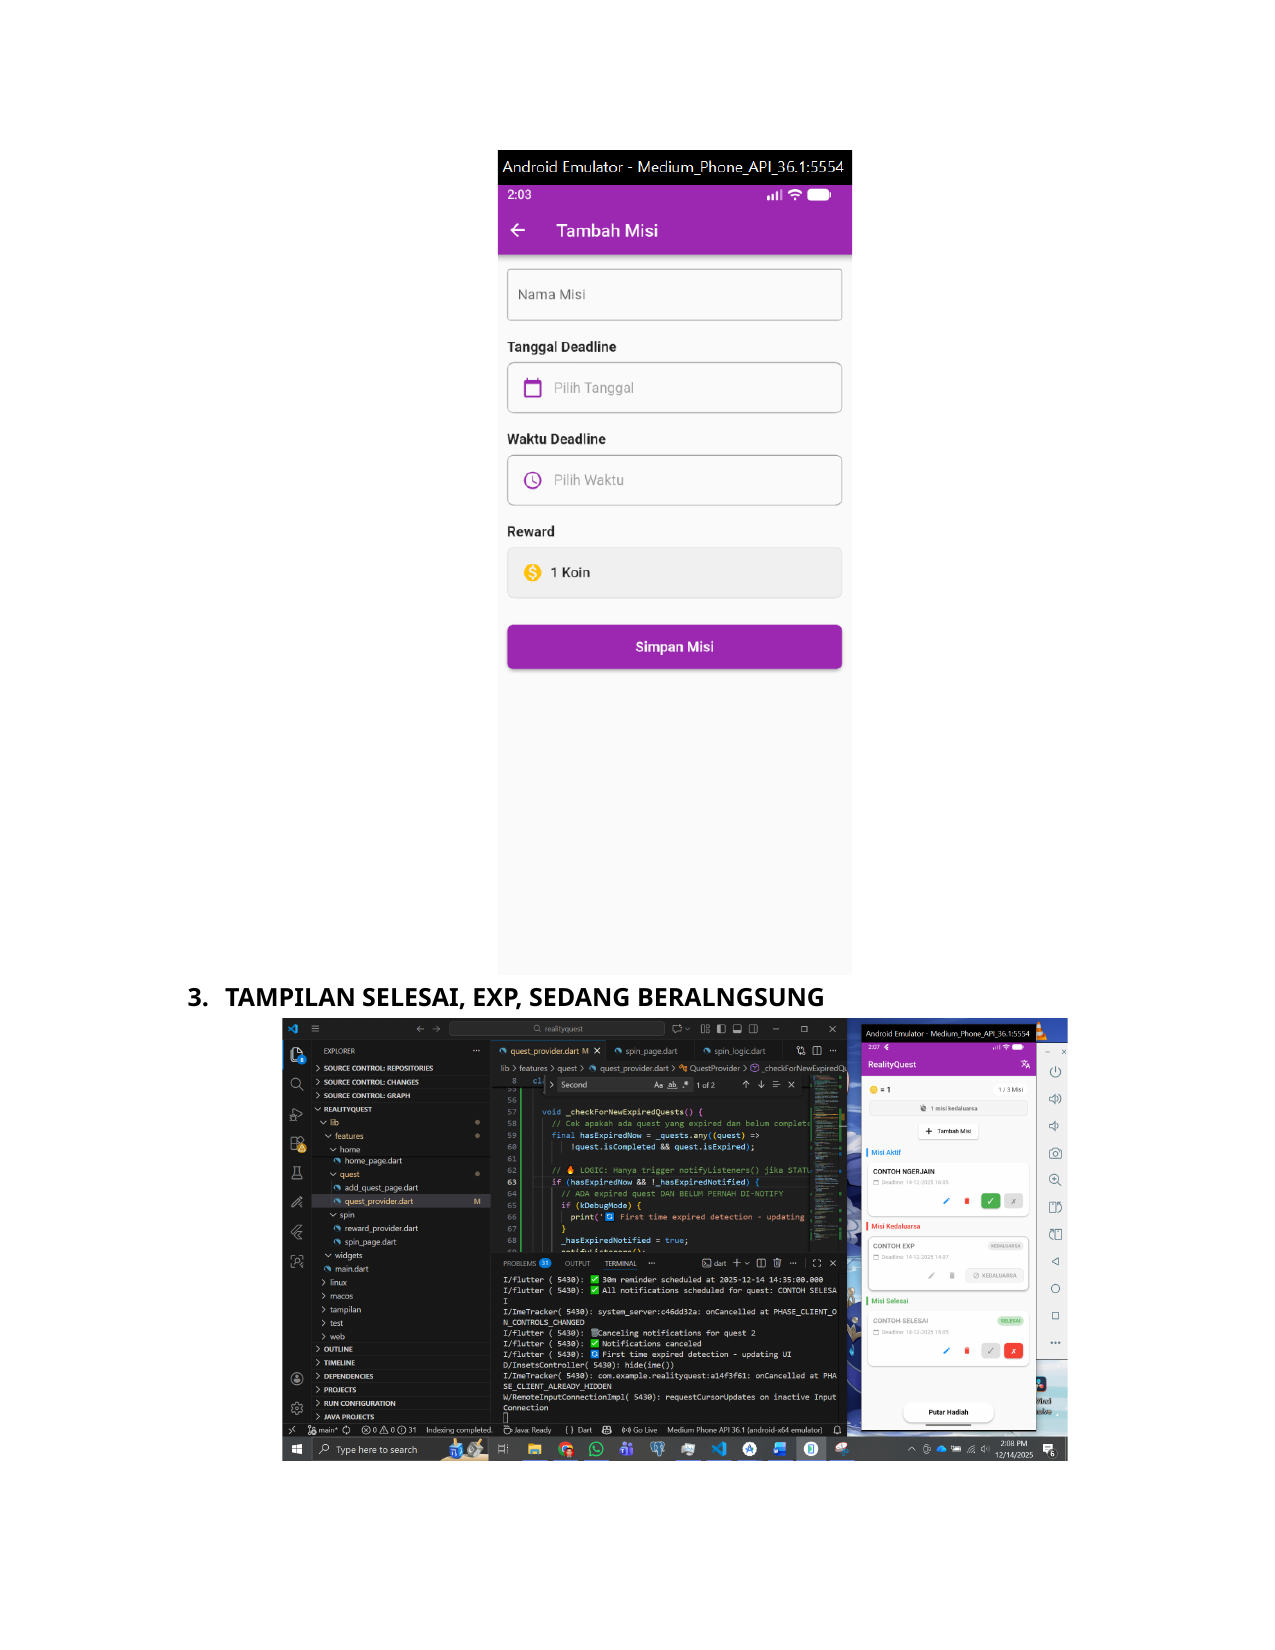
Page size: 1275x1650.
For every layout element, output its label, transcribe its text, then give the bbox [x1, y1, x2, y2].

list TAMPILAN SELESAI, EXP, SEDANG BERALNGSUNG [187, 980, 1125, 1014]
picture [497, 150, 853, 975]
picture [282, 1018, 1068, 1461]
